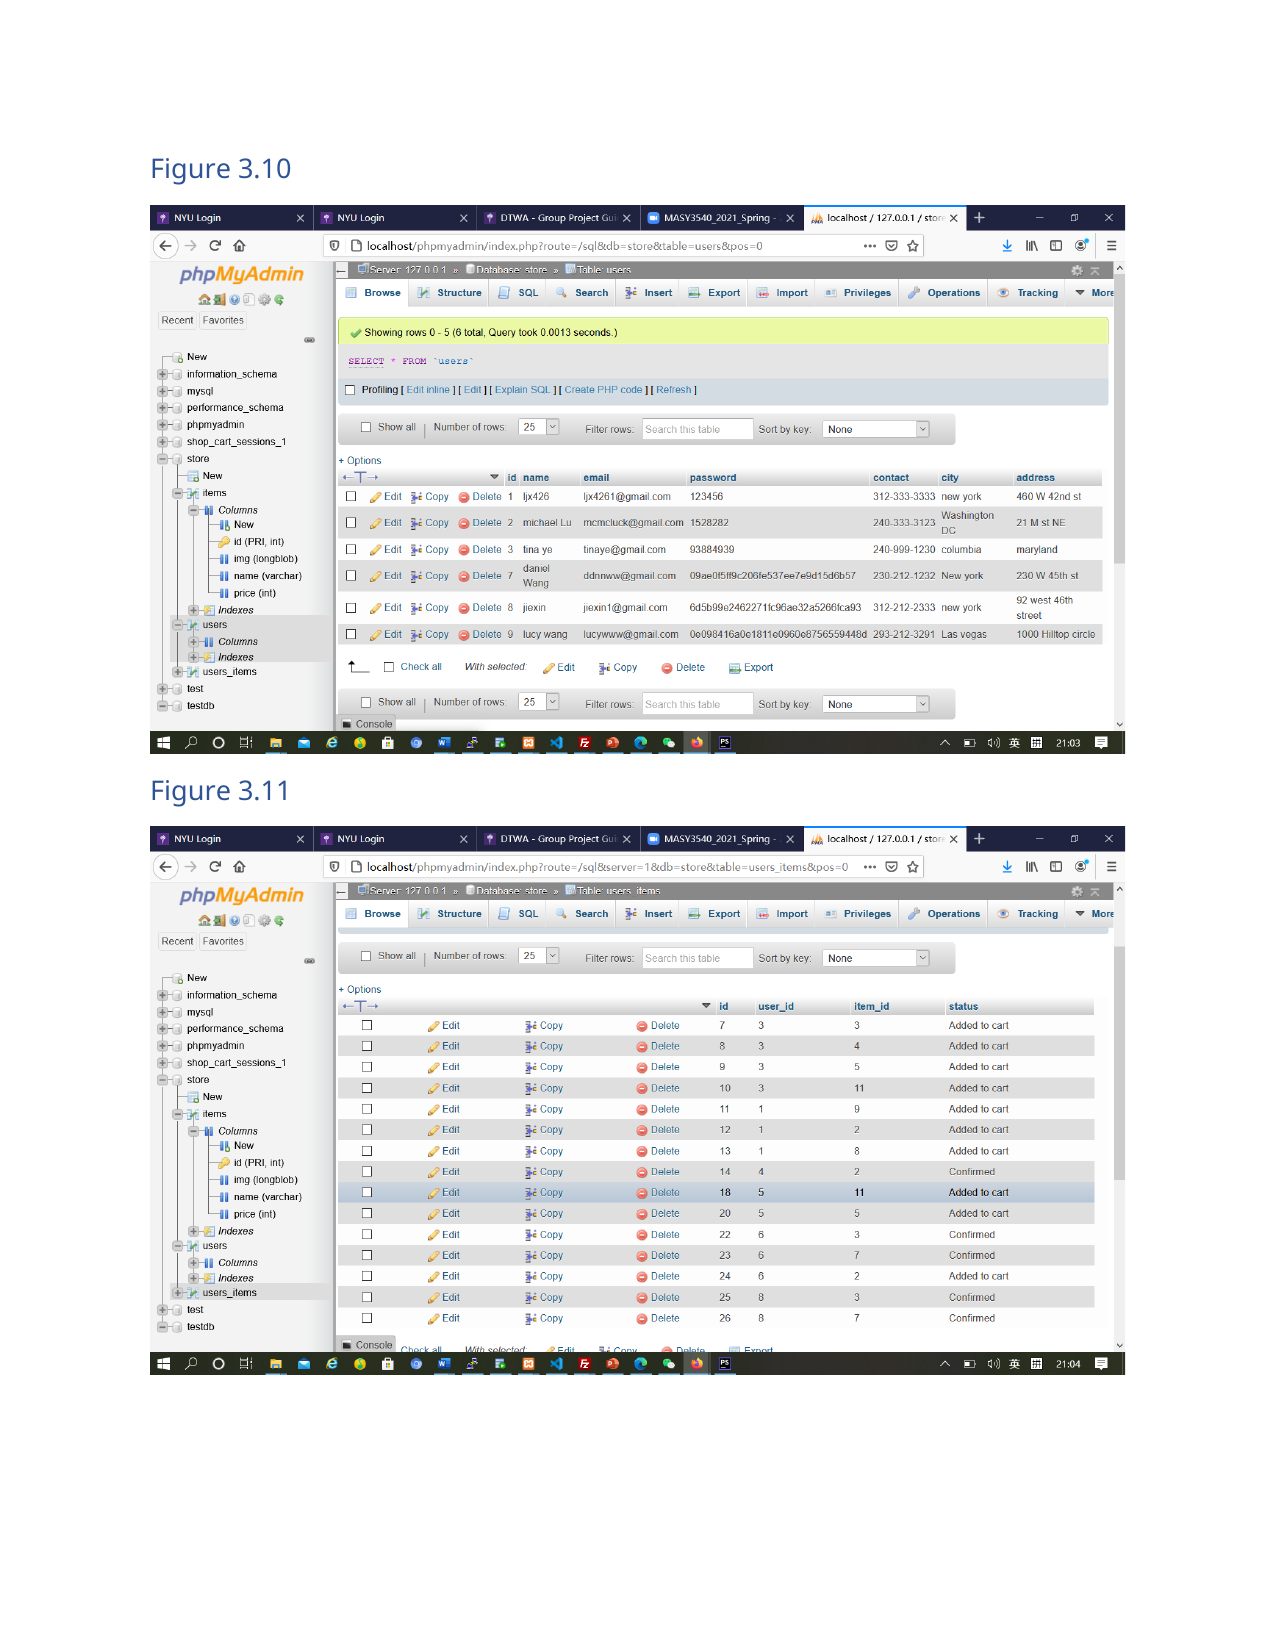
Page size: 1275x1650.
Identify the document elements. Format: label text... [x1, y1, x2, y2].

subtitle Figure 3.11 [150, 771, 1125, 808]
subtitle Figure 3.10 [150, 150, 1125, 187]
picture [150, 826, 1125, 1375]
picture [150, 205, 1125, 754]
